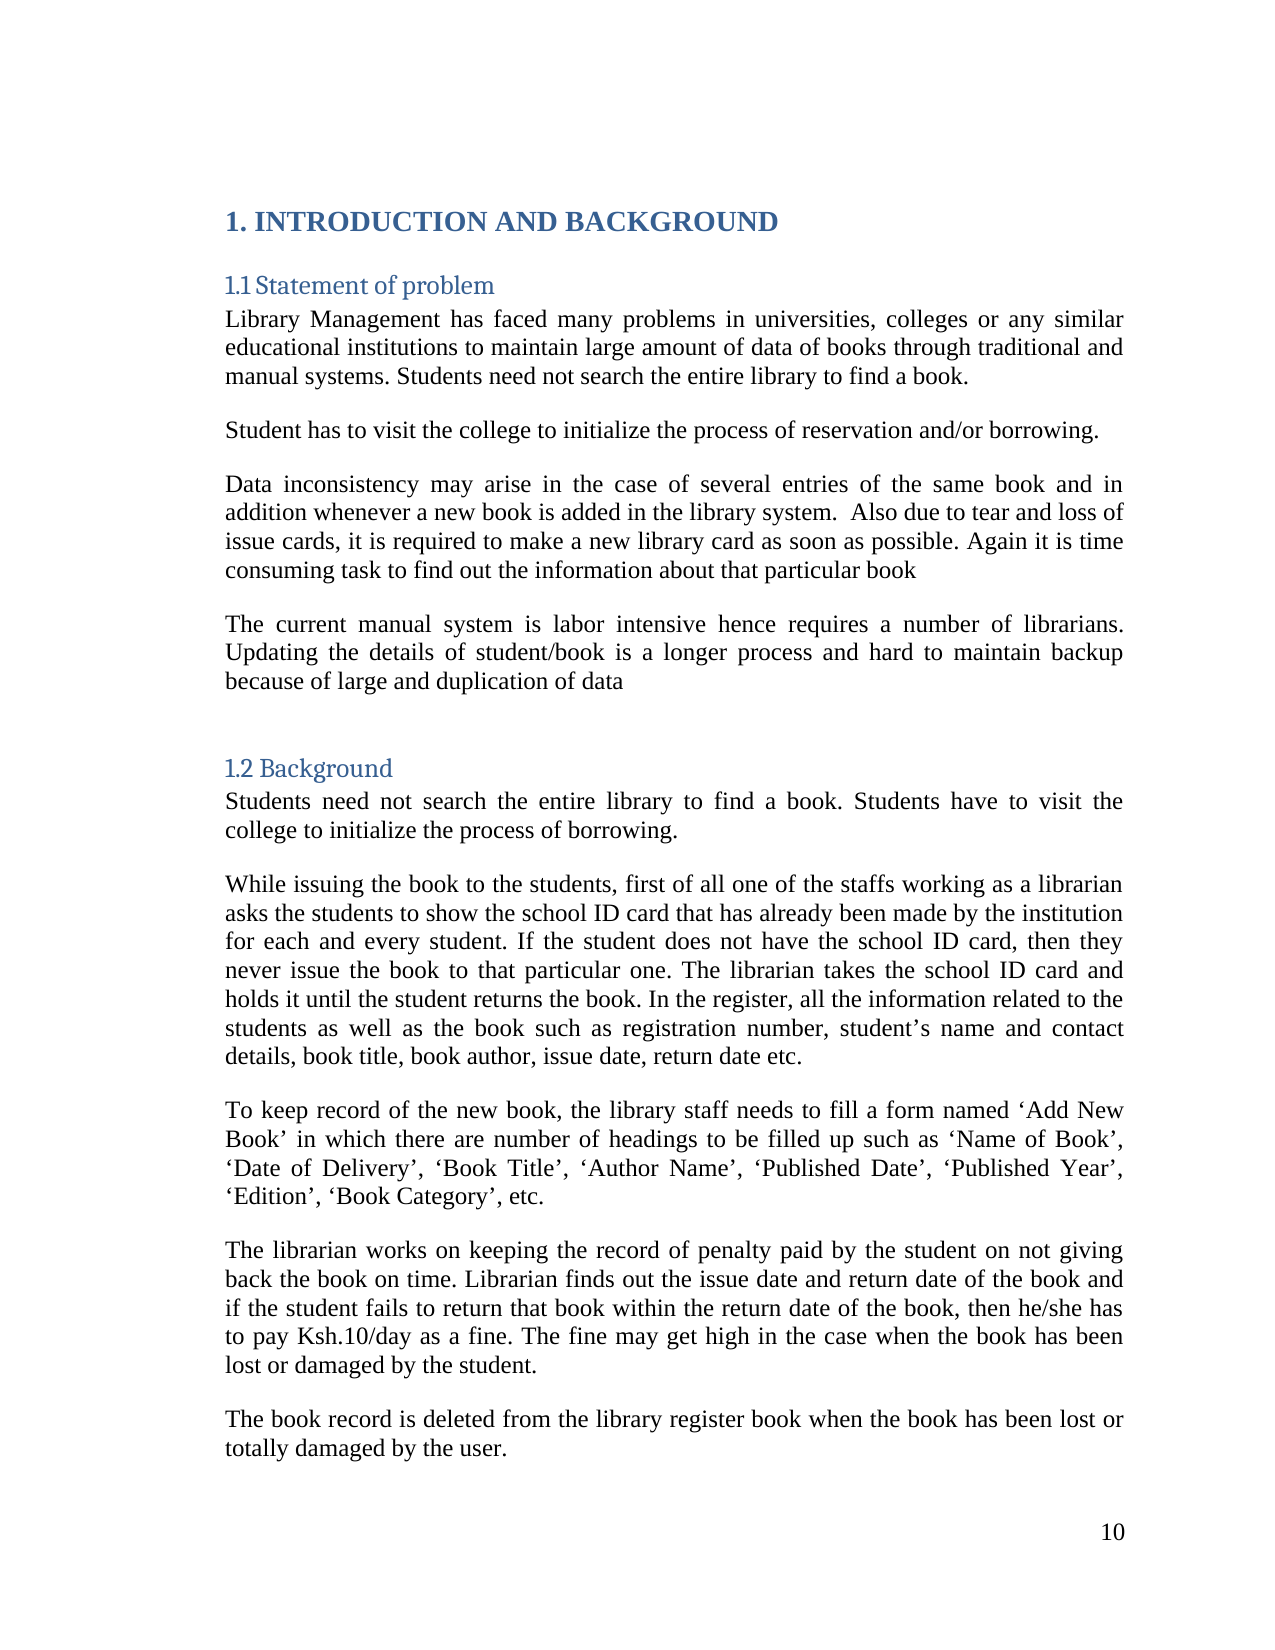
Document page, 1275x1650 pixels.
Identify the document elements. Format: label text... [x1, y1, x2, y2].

text To keep record of the new book, the library staff needs to fill a form named ‘Add New Book’ in which there are number of headings to be filled up such as ‘Name of Book’, ‘Date of Delivery’, ‘Book Title’, ‘Author Name’, ‘Published Date’, ‘Published Year’, ‘Edition’, ‘Book Category’, etc. [225, 1095, 1125, 1210]
subtitle 1.2 Background [225, 753, 1125, 784]
text The book record is deleted from the library register book when the book has been lost or totally damaged by the user. [225, 1404, 1125, 1461]
text Student has to visit the college to initialize the process of reservation and/or borrowing. [225, 415, 1125, 444]
text Library Management has faced many problems in universities, colleges or any similar educational institutions to maintain large amount of data of books through traditional and manual systems. Students need not search the entire library to find a book. [225, 304, 1125, 390]
subtitle 1. INTRODUCTION AND BACKGROUND [225, 204, 1125, 237]
text Students need not search the entire library to find a book. Students have to visit the college to initialize the process of borrowing. [225, 786, 1125, 844]
text While issuing the book to the students, first of all one of the staffs working as a librarian asks the students to show the school ID card that has already been made by the institution for each and every student. If the student does not have the school ID card, then they never issue the book to that particular one. The librarian takes the school ID card and holds it until the student returns the book. In the register, all the information related to the students as well as the book such as registration number, student’s name and contact details, book title, book author, issue date, return date etc. [225, 869, 1125, 1070]
text Data inconsistency may arise in the case of several entries of the same book and in addition whenever a new book is added in the library system. Also due to tear and loss of issue cards, it is required to make a new library card as soon as possible. Again it is time consuming task to find out the information about that particular book [225, 469, 1125, 584]
subtitle 1.1 Statement of problem [225, 270, 1125, 301]
text The librarian works on keeping the record of penalty paid by the student on not giving back the book on time. Librarian finds out the issue date and return date of the book and if the student fails to return that book within the return date of the book, then he/she has to pay Ksh.10/day as a fine. The fine may get high in the case when the book has been lost or damaged by the student. [225, 1235, 1125, 1379]
text The current manual system is labor intensive hence requires a number of librarians. Updating the details of student/book is a longer process and hard to maintain backup because of large and duplication of data [225, 609, 1125, 695]
